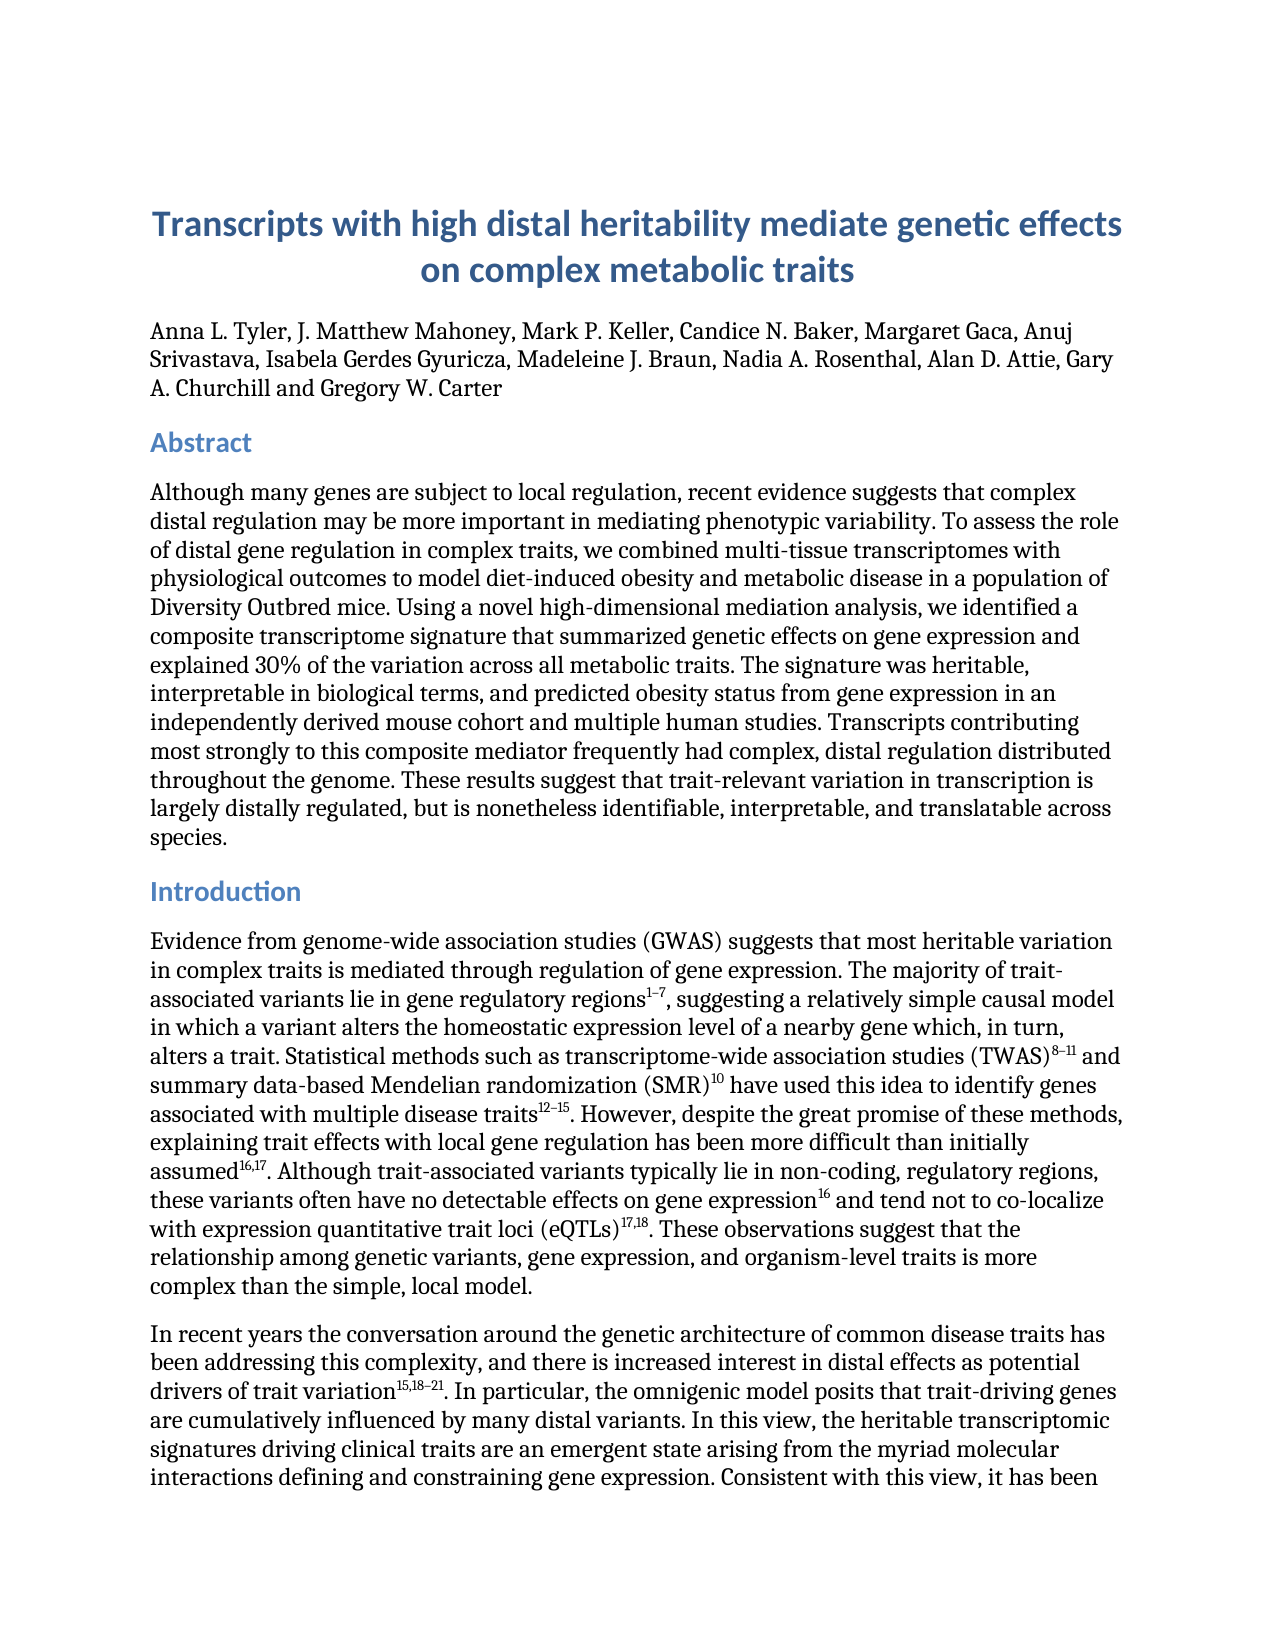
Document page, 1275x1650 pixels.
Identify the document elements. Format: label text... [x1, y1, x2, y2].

text Evidence from genome-wide association studies (GWAS) suggests that most heritable variation in complex traits is mediated through regulation of gene expression. The majority of trait-associated variants lie in gene regulatory regions1–7, suggesting a relatively simple causal model in which a variant alters the homeostatic expression level of a nearby gene which, in turn, alters a trait. Statistical methods such as transcriptome-wide association studies (TWAS)8–11 and summary data-based Mendelian randomization (SMR)10 have used this idea to identify genes associated with multiple disease traits12–15. However, despite the great promise of these methods, explaining trait effects with local gene regulation has been more difficult than initially assumed16,17. Although trait-associated variants typically lie in non-coding, regulatory regions, these variants often have no detectable effects on gene expression16 and tend not to co-localize with expression quantitative trait loci (eQTLs)17,18. These observations suggest that the relationship among genetic variants, gene expression, and organism-level traits is more complex than the simple, local model. [150, 927, 1125, 1301]
subtitle Abstract [150, 424, 1125, 459]
title Transcripts with high distal heritability mediate genetic effects on complex metabolic traits [150, 200, 1125, 292]
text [150, 1319, 1125, 1492]
subtitle Introduction [150, 873, 1125, 908]
text Anna L. Tyler, J. Matthew Mahoney, Mark P. Keller, Candice N. Baker, Margaret Gaca, Anuj Srivastava, Isabela Gerdes Gyuricza, Madeleine J. Braun, Nadia A. Rosenthal, Alan D. Attie, Gary A. Churchill and Gregory W. Carter [150, 317, 1125, 403]
text Although many genes are subject to local regulation, recent evidence suggests that complex distal regulation may be more important in mediating phenotypic variability. To assess the role of distal gene regulation in complex traits, we combined multi-tissue transcriptomes with physiological outcomes to model diet-induced obesity and metabolic disease in a population of Diversity Outbred mice. Using a novel high-dimensional mediation analysis, we identified a composite transcriptome signature that summarized genetic effects on gene expression and explained 30% of the variation across all metabolic traits. The signature was heritable, interpretable in biological terms, and predicted obesity status from gene expression in an independently derived mouse cohort and multiple human studies. Transcripts contributing most strongly to this composite mediator frequently had complex, distal regulation distributed throughout the genome. These results suggest that trait-relevant variation in transcription is largely distally regulated, but is nonetheless identifiable, interpretable, and translatable across species. [150, 478, 1125, 852]
